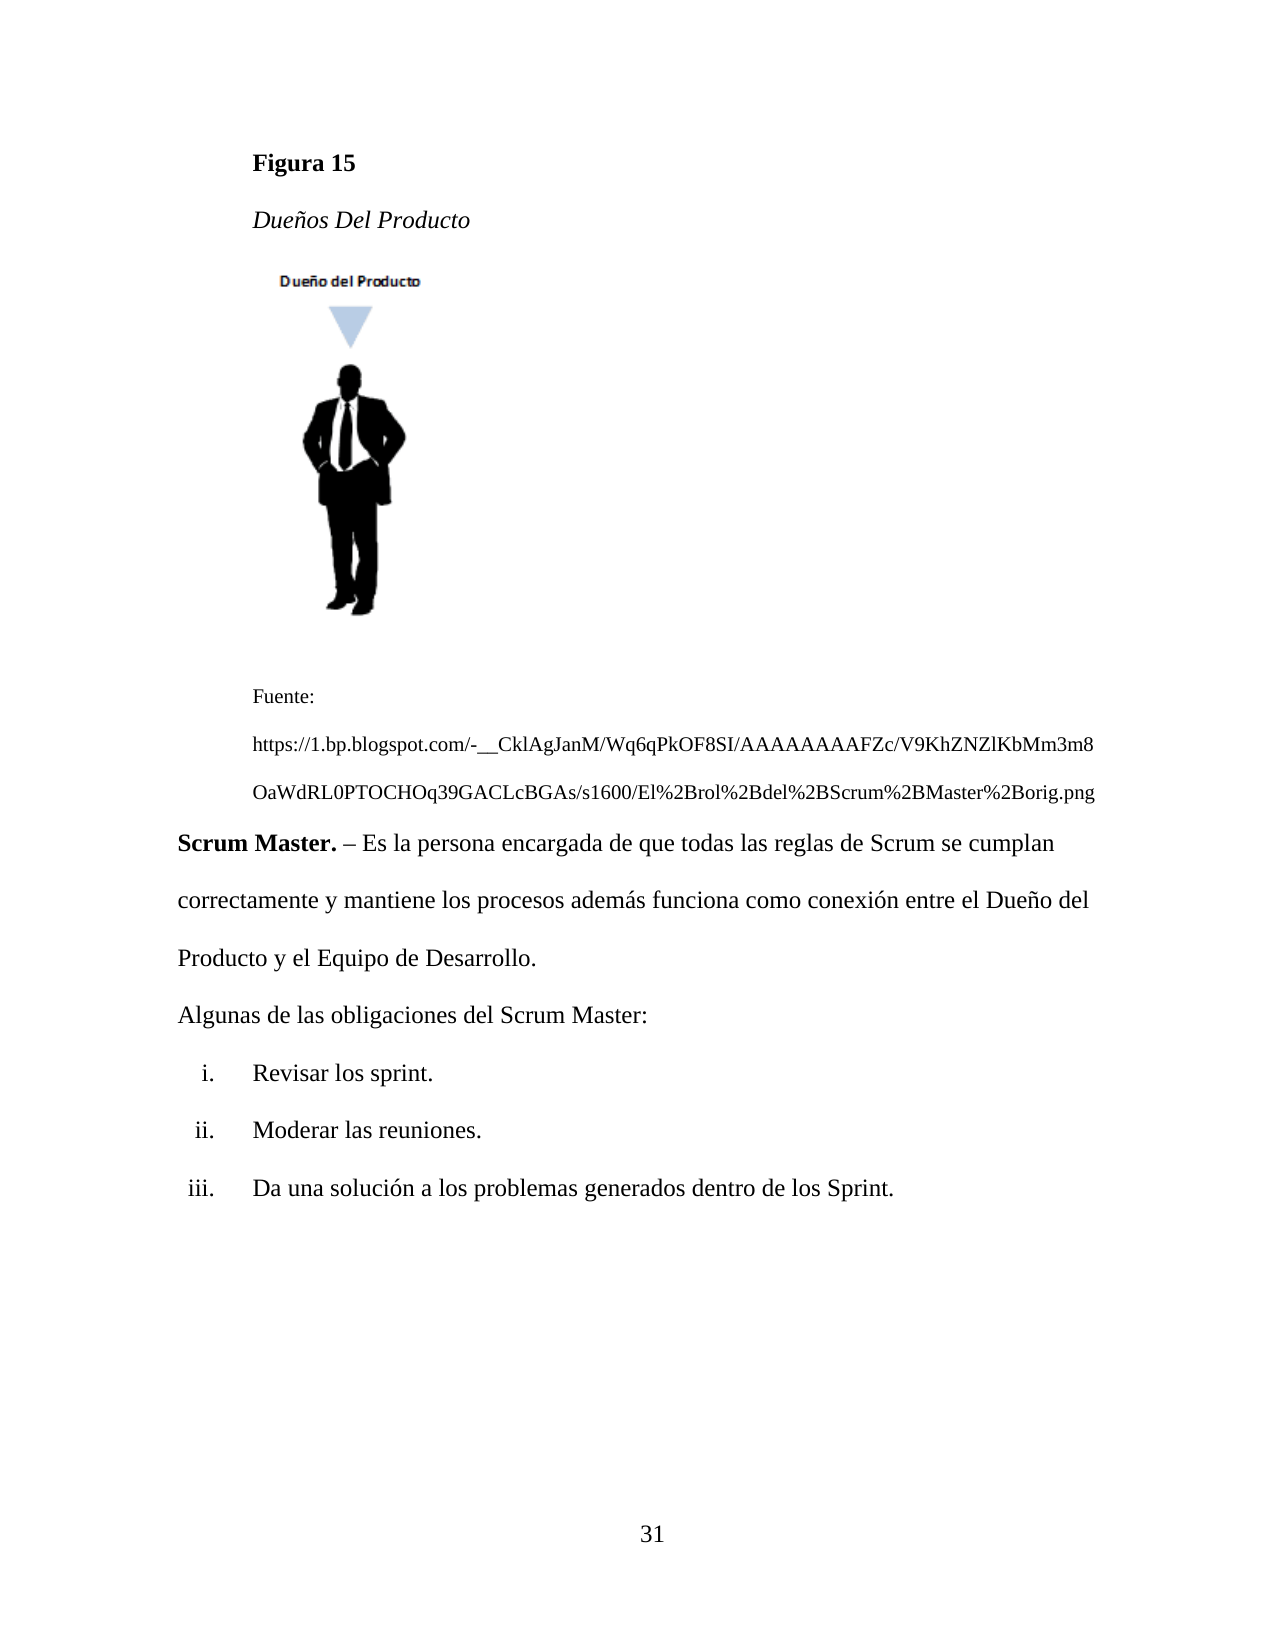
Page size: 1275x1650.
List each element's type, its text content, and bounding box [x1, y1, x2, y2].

text Figura 15 Dueños Del Producto [252, 148, 1098, 234]
list Da una solución a los problemas generados dentro de los Sprint. [215, 1173, 1098, 1202]
list Revisar los sprint. [215, 1058, 1098, 1087]
list Moderar las reuniones. [215, 1116, 1098, 1144]
text Scrum Master. – Es la persona encargada de que todas las reglas de Scrum se cumplan correctamente y mantiene los procesos además funciona como conexión entre el Dueño del Producto y el Equipo de Desarrollo. [177, 828, 1098, 972]
text Fuente: https://1.bp.blogspot.com/-__CklAgJanM/Wq6qPkOF8SI/AAAAAAAAFZc/V9KhZNZlKbMm3m8OaWdRL0PTOCHOq39GACLcBGAs/s1600/El%2Brol%2Bdel%2BScrum%2BMaster%2Borig.png [252, 684, 1098, 804]
text Algunas de las obligaciones del Scrum Master: [177, 1001, 1098, 1029]
picture [252, 262, 453, 660]
